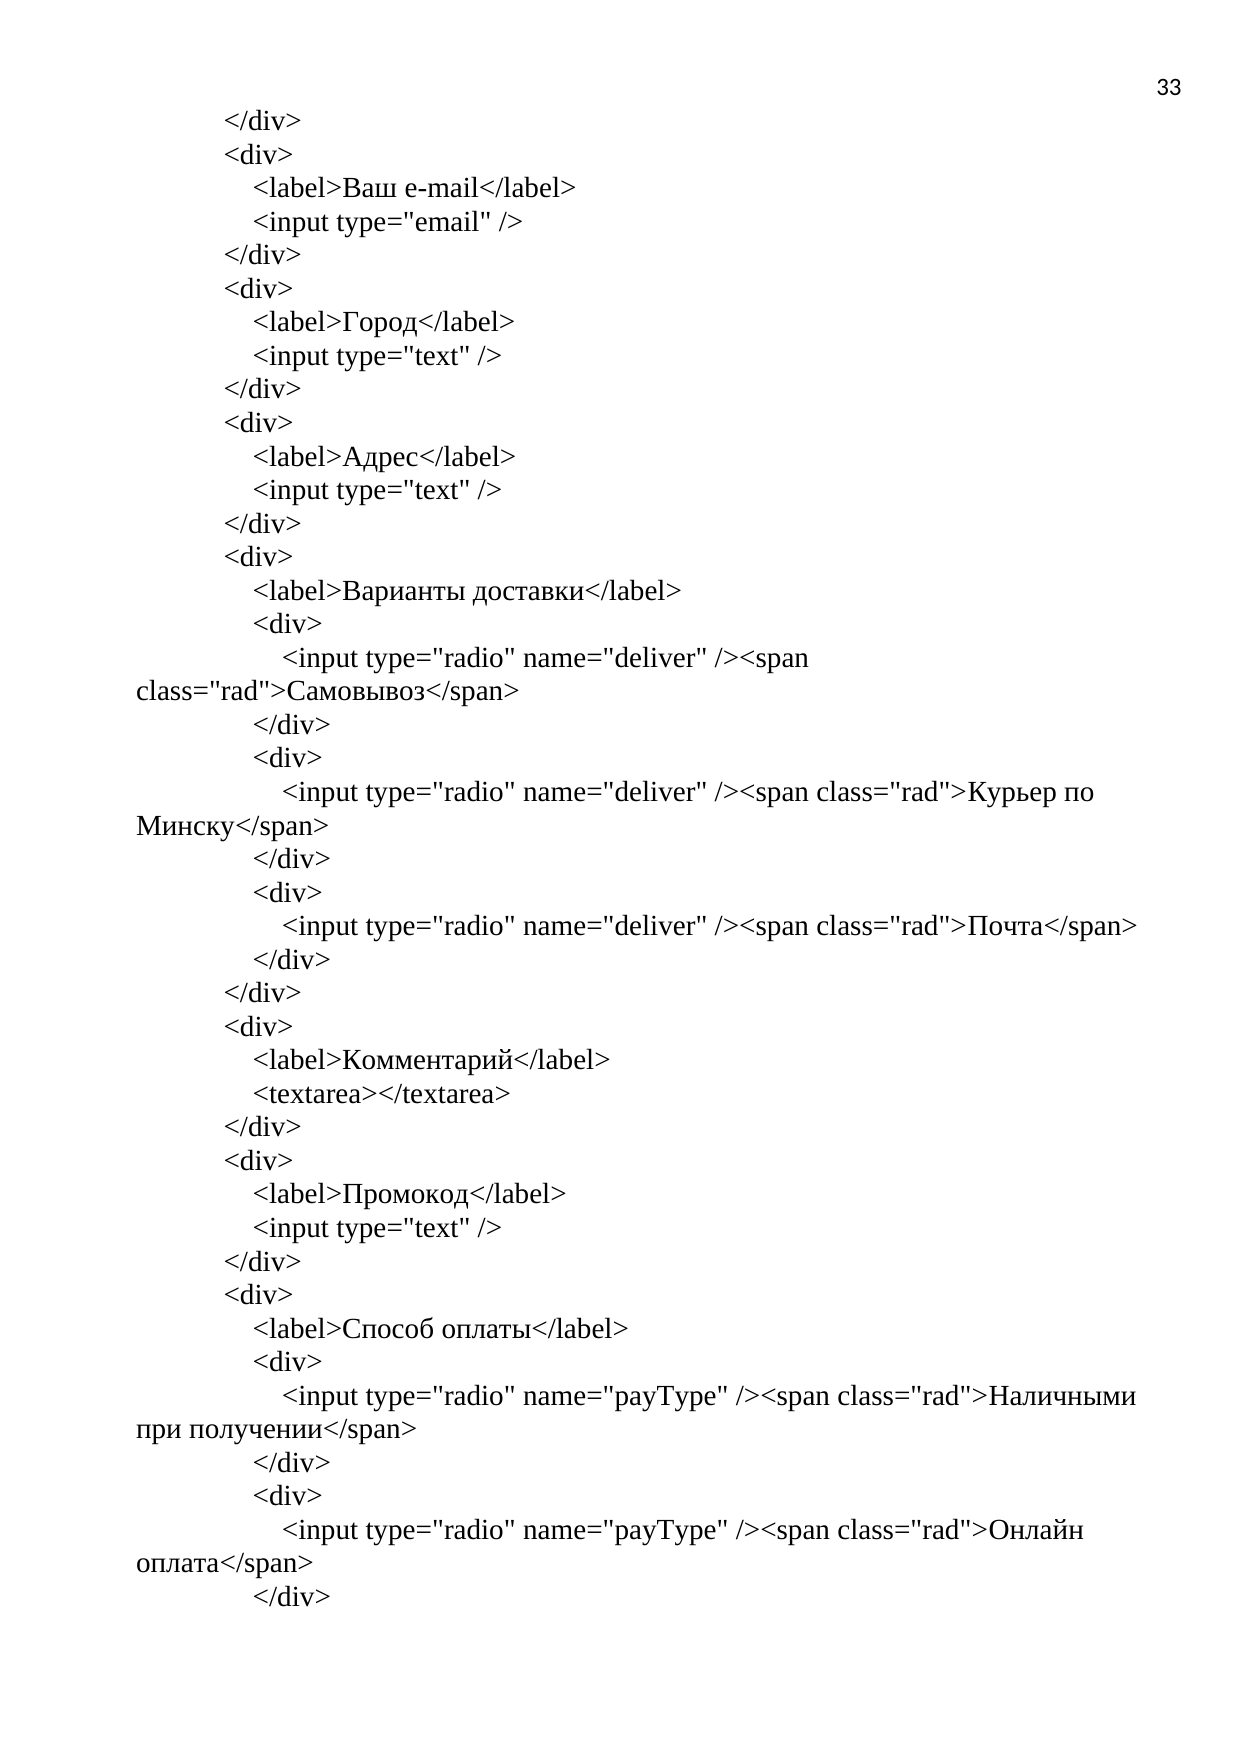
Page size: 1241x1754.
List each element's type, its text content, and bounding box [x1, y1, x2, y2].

text </div> [136, 707, 1181, 741]
text </div> [136, 506, 1181, 539]
text <input type="radio" name="payType" /><span class="rad">Наличными при получении</span> [136, 1378, 1181, 1445]
text <input type="radio" name="deliver" /><span class="rad">Почта</span> [136, 908, 1181, 942]
text </div> [136, 1445, 1181, 1478]
text <input type="radio" name="payType" /><span class="rad">Онлайн оплата</span> [136, 1512, 1181, 1579]
text </div> [136, 372, 1181, 405]
text <label>Комментарий</label> [136, 1042, 1181, 1076]
text <div> [136, 875, 1181, 908]
text <div> [136, 271, 1181, 304]
text <label>Варианты доставки</label> [136, 573, 1181, 606]
text <div> [136, 606, 1181, 640]
text <input type="text" /> [136, 472, 1181, 506]
text <textarea></textarea> [136, 1076, 1181, 1109]
text <div> [136, 1143, 1181, 1177]
text <label>Способ оплаты</label> [136, 1311, 1181, 1344]
text <div> [136, 1009, 1181, 1042]
text <div> [136, 741, 1181, 774]
text <label>Ваш e-mail</label> [136, 170, 1181, 204]
text <input type="text" /> [136, 1210, 1181, 1244]
text <div> [136, 405, 1181, 439]
text </div> [136, 942, 1181, 975]
text <label>Промокод</label> [136, 1177, 1181, 1210]
text <div> [136, 137, 1181, 170]
text <input type="radio" name="deliver" /><span class="rad">Курьер по Минску</span> [136, 774, 1181, 841]
text <input type="text" /> [136, 338, 1181, 372]
text </div> [136, 975, 1181, 1009]
text <div> [136, 1277, 1181, 1311]
text <div> [136, 1478, 1181, 1512]
text </div> [136, 1244, 1181, 1277]
text <div> [136, 1344, 1181, 1378]
text <input type="email" /> [136, 204, 1181, 237]
text </div> [136, 1579, 1181, 1613]
text </div> [136, 1109, 1181, 1143]
text <input type="radio" name="deliver" /><span class="rad">Самовывоз</span> [136, 640, 1181, 707]
text <label>Адрес</label> [136, 439, 1181, 472]
text </div> [136, 841, 1181, 875]
text <label>Город</label> [136, 304, 1181, 338]
text <div> [136, 539, 1181, 573]
text </div> [136, 103, 1181, 137]
text </div> [136, 237, 1181, 271]
